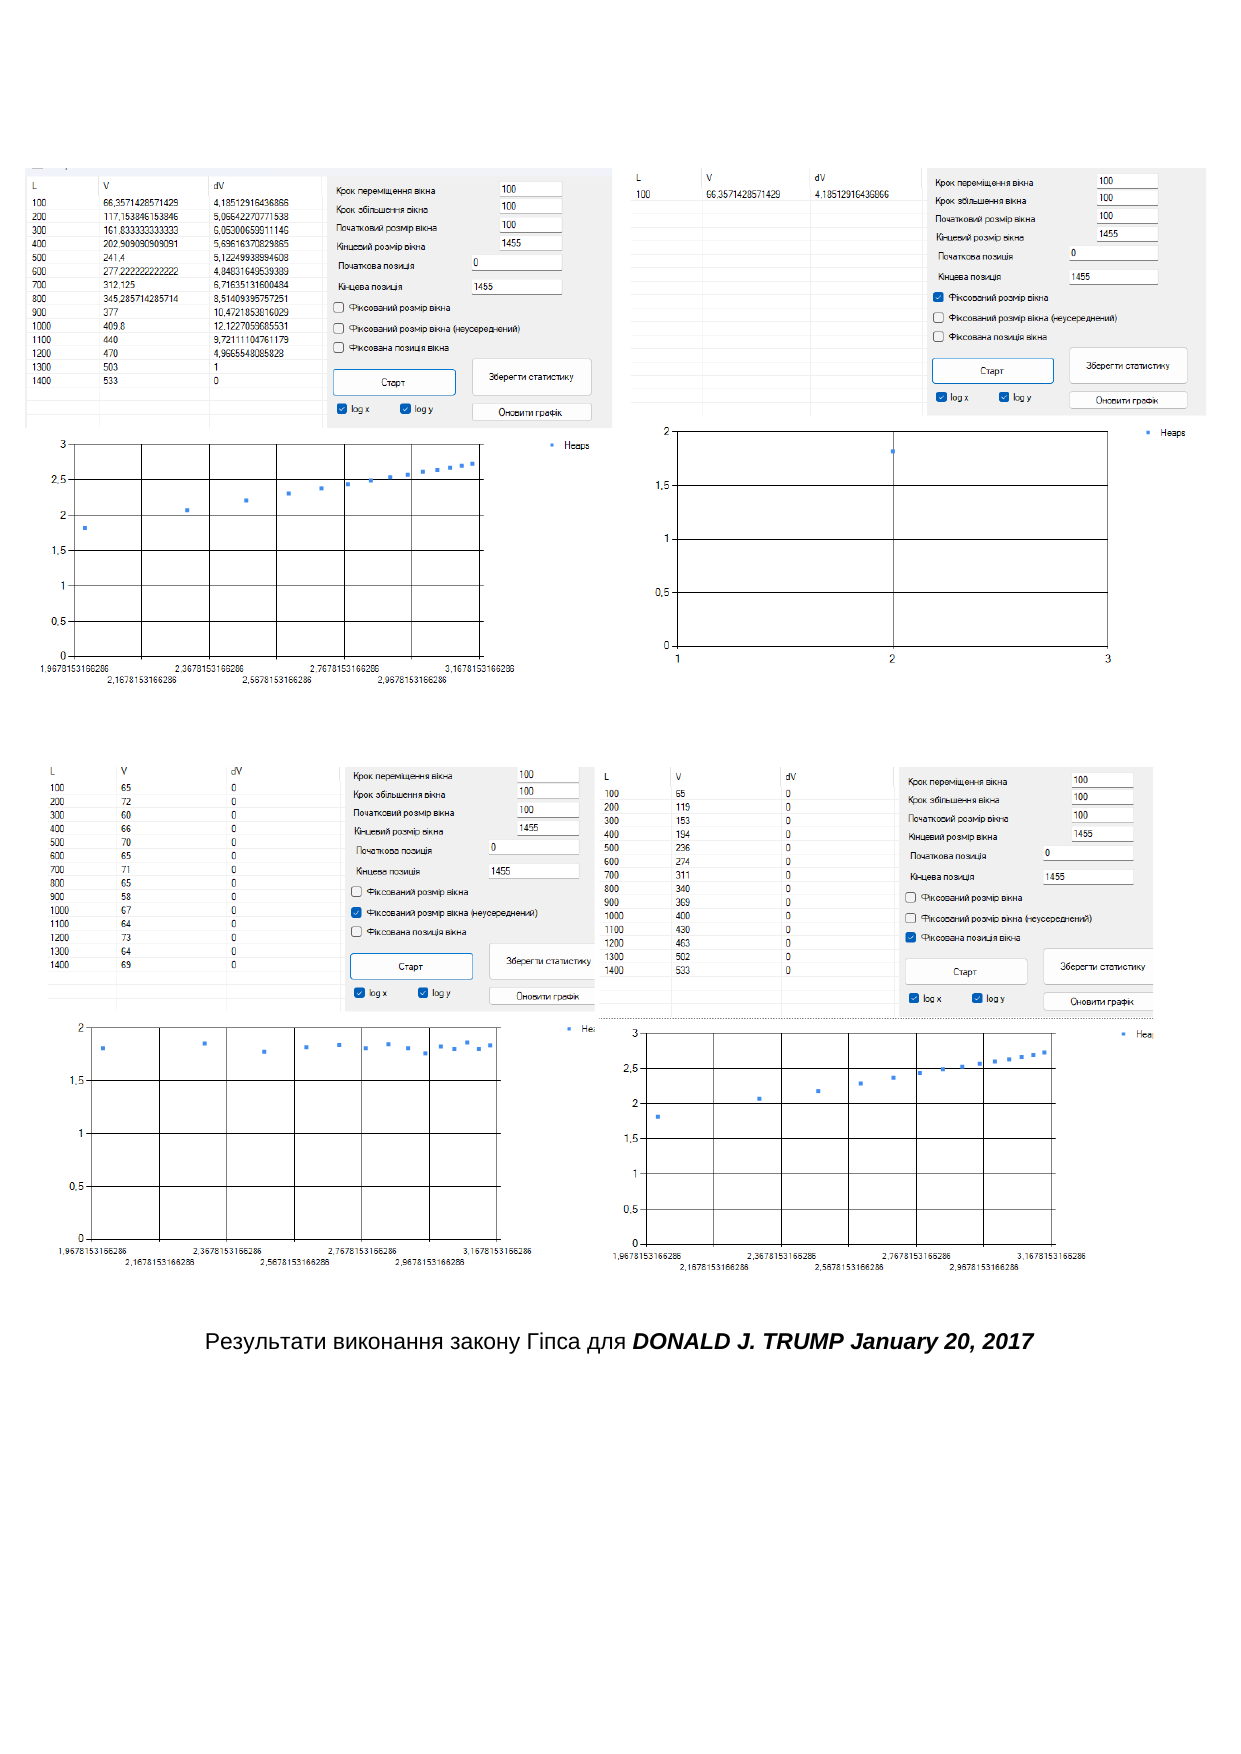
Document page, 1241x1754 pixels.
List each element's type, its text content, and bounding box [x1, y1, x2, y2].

picture [47, 767, 595, 1273]
picture [25, 168, 613, 693]
picture [631, 168, 1207, 674]
text Результати виконання закону Гіпса для DONALD J. TRUMP January 20, 2017 [150, 1328, 1090, 1354]
picture [599, 767, 1154, 1273]
